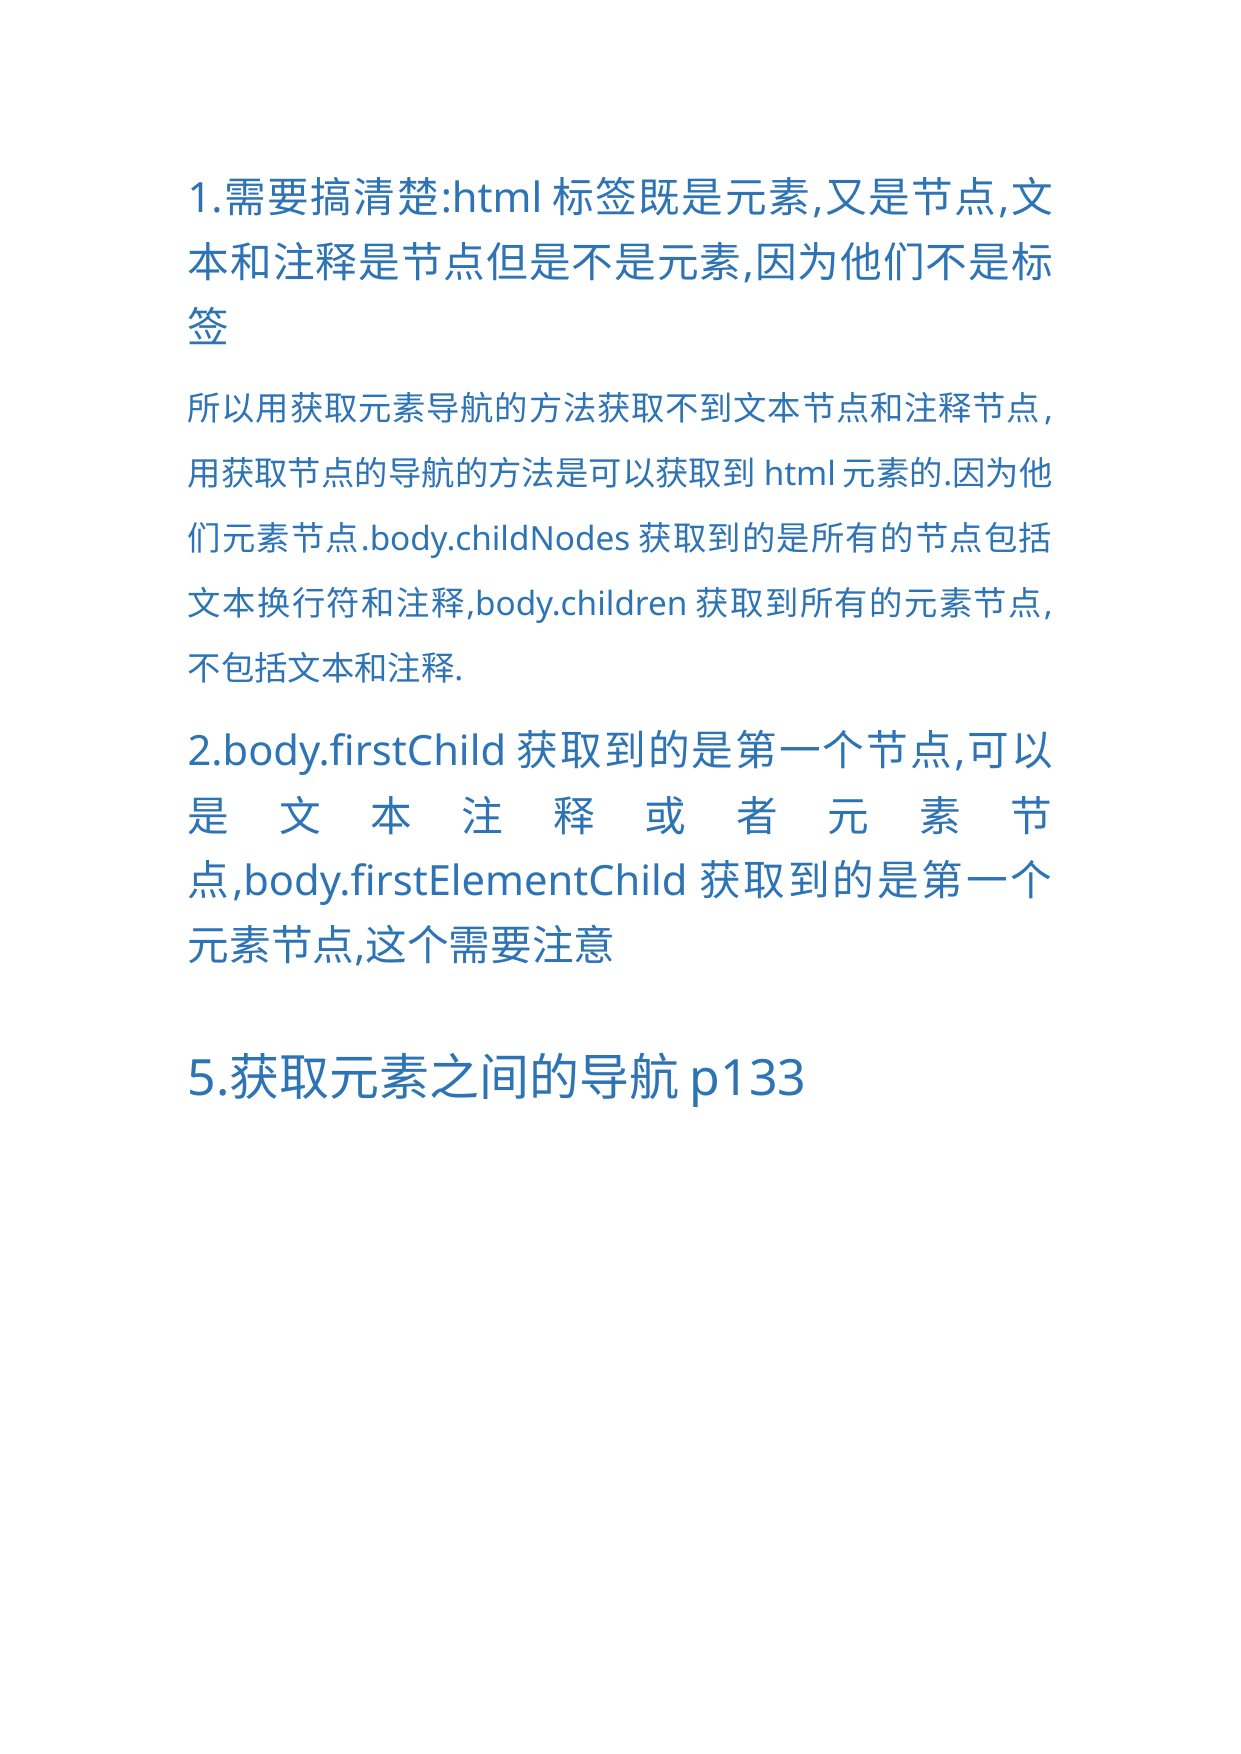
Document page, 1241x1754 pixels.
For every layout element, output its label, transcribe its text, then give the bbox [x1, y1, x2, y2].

subtitle 所以用获取元素导航的方法获取不到文本节点和注释节点,用获取节点的导航的方法是可以获取到html元素的.因为他们元素节点.body.childNodes获取到的是所有的节点包括文本换行符和注释,body.children获取到所有的元素节点,不包括文本和注释. [187, 374, 1053, 699]
subtitle 5.获取元素之间的导航p133 [187, 1025, 1053, 1123]
subtitle 1.需要搞清楚:html标签既是元素,又是节点,文本和注释是节点但是不是元素,因为他们不是标签 [187, 162, 1053, 357]
subtitle 2.body.firstChild获取到的是第一个节点,可以是文本注释或者元素节点,body.firstElementChild获取到的是第一个元素节点,这个需要注意 [187, 715, 1053, 975]
